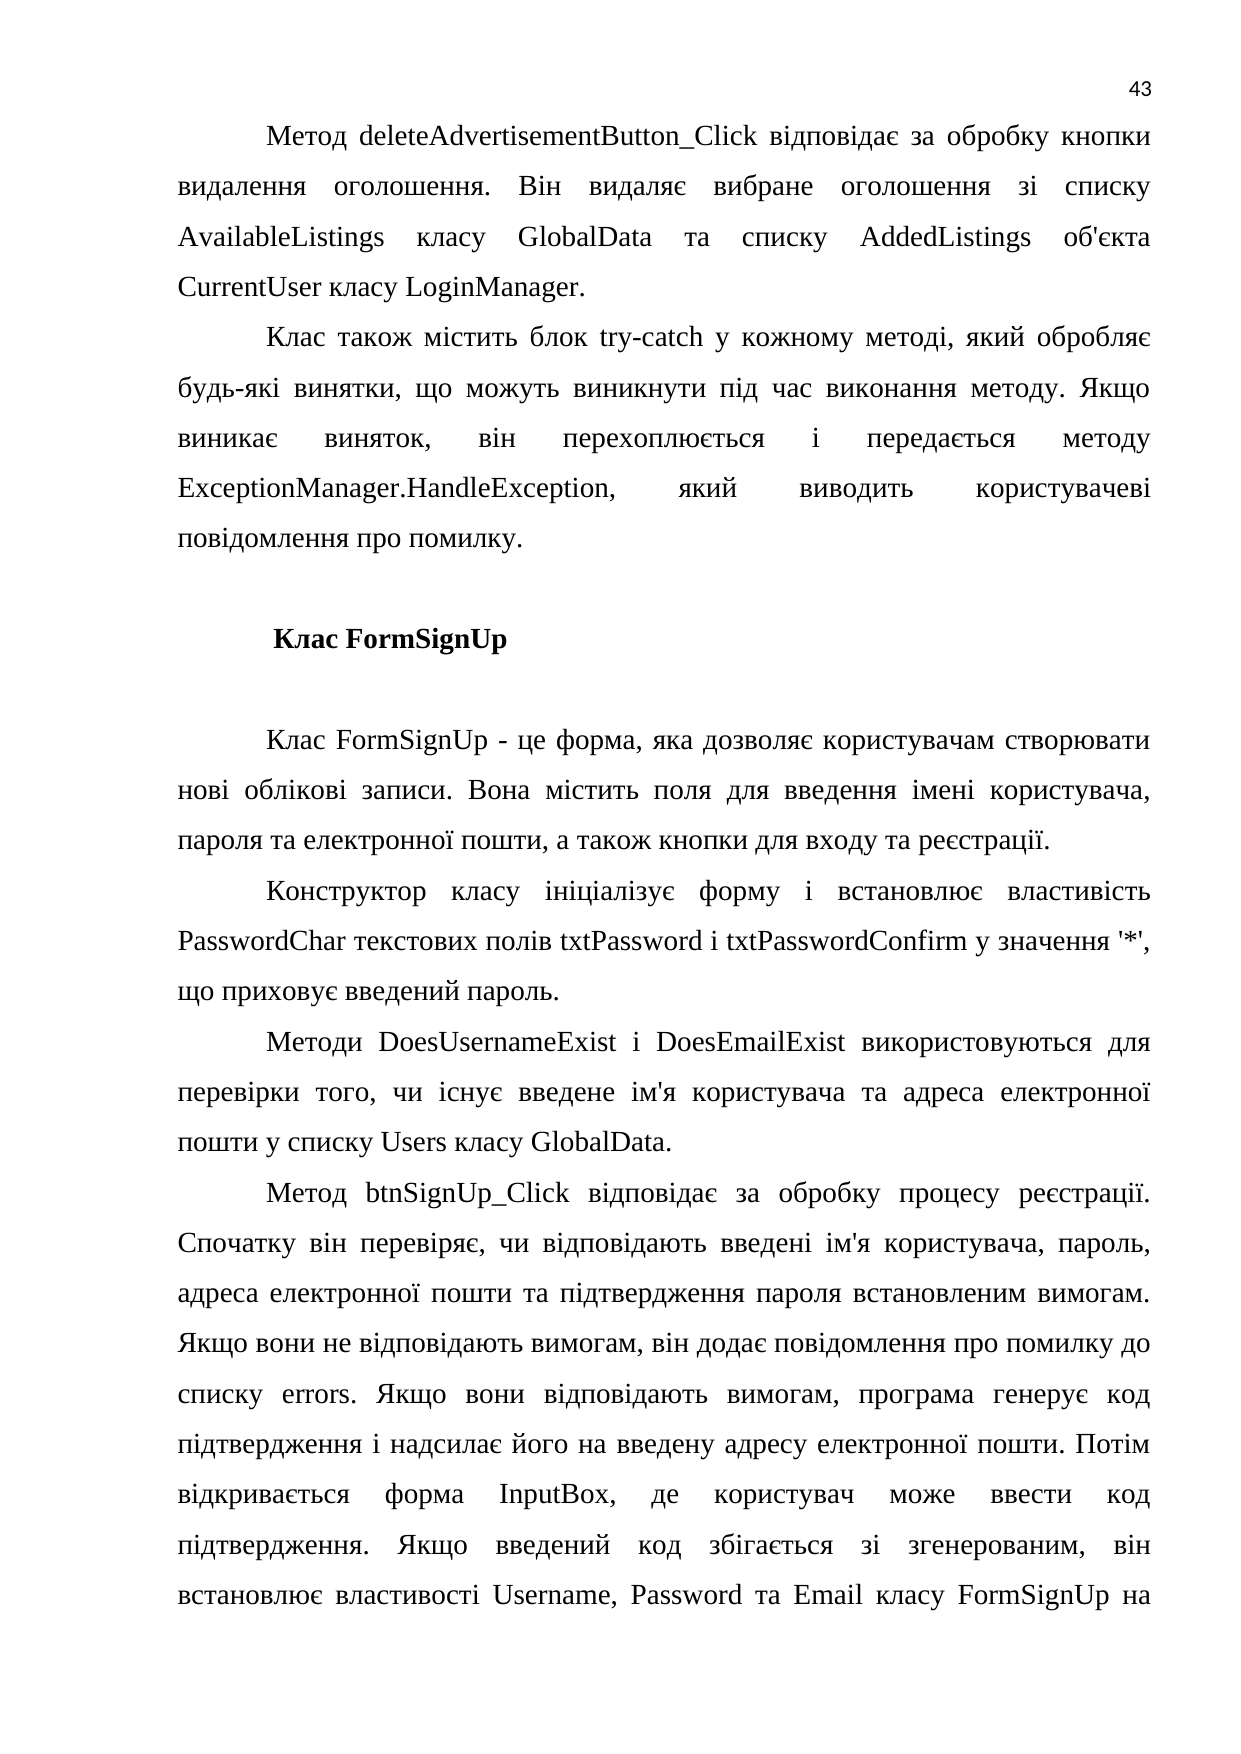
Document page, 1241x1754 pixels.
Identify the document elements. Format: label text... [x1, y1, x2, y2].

text Методи DoesUsernameExist і DoesEmailExist використовуються для перевірки того, чи існує введене ім'я користувача та адреса електронної пошти у списку Users класу GlobalData. [177, 1024, 1152, 1158]
text Клас FormSignUp - це форма, яка дозволяє користувачам створювати нові облікові записи. Вона містить поля для введення імені користувача, пароля та електронної пошти, а також кнопки для входу та реєстрації. [177, 722, 1152, 856]
text Клас також містить блок try-catch у кожному методі, який обробляє будь-які винятки, що можуть виникнути під час виконання методу. Якщо виникає виняток, він перехоплюється і передається методу ExceptionManager.HandleException, який виводить користувачеві повідомлення про помилку. [177, 319, 1152, 554]
text Конструктор класу ініціалізує форму і встановлює властивість PasswordChar текстових полів txtPassword і txtPasswordConfirm у значення '*', що приховує введений пароль. [177, 873, 1152, 1007]
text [177, 1175, 1152, 1611]
text Клас FormSignUp [177, 621, 1152, 655]
text Метод deleteAdvertisementButton_Click відповідає за обробку кнопки видалення оголошення. Він видаляє вибране оголошення зі списку AvailableListings класу GlobalData та списку AddedListings об'єкта CurrentUser класу LoginManager. [177, 118, 1152, 303]
